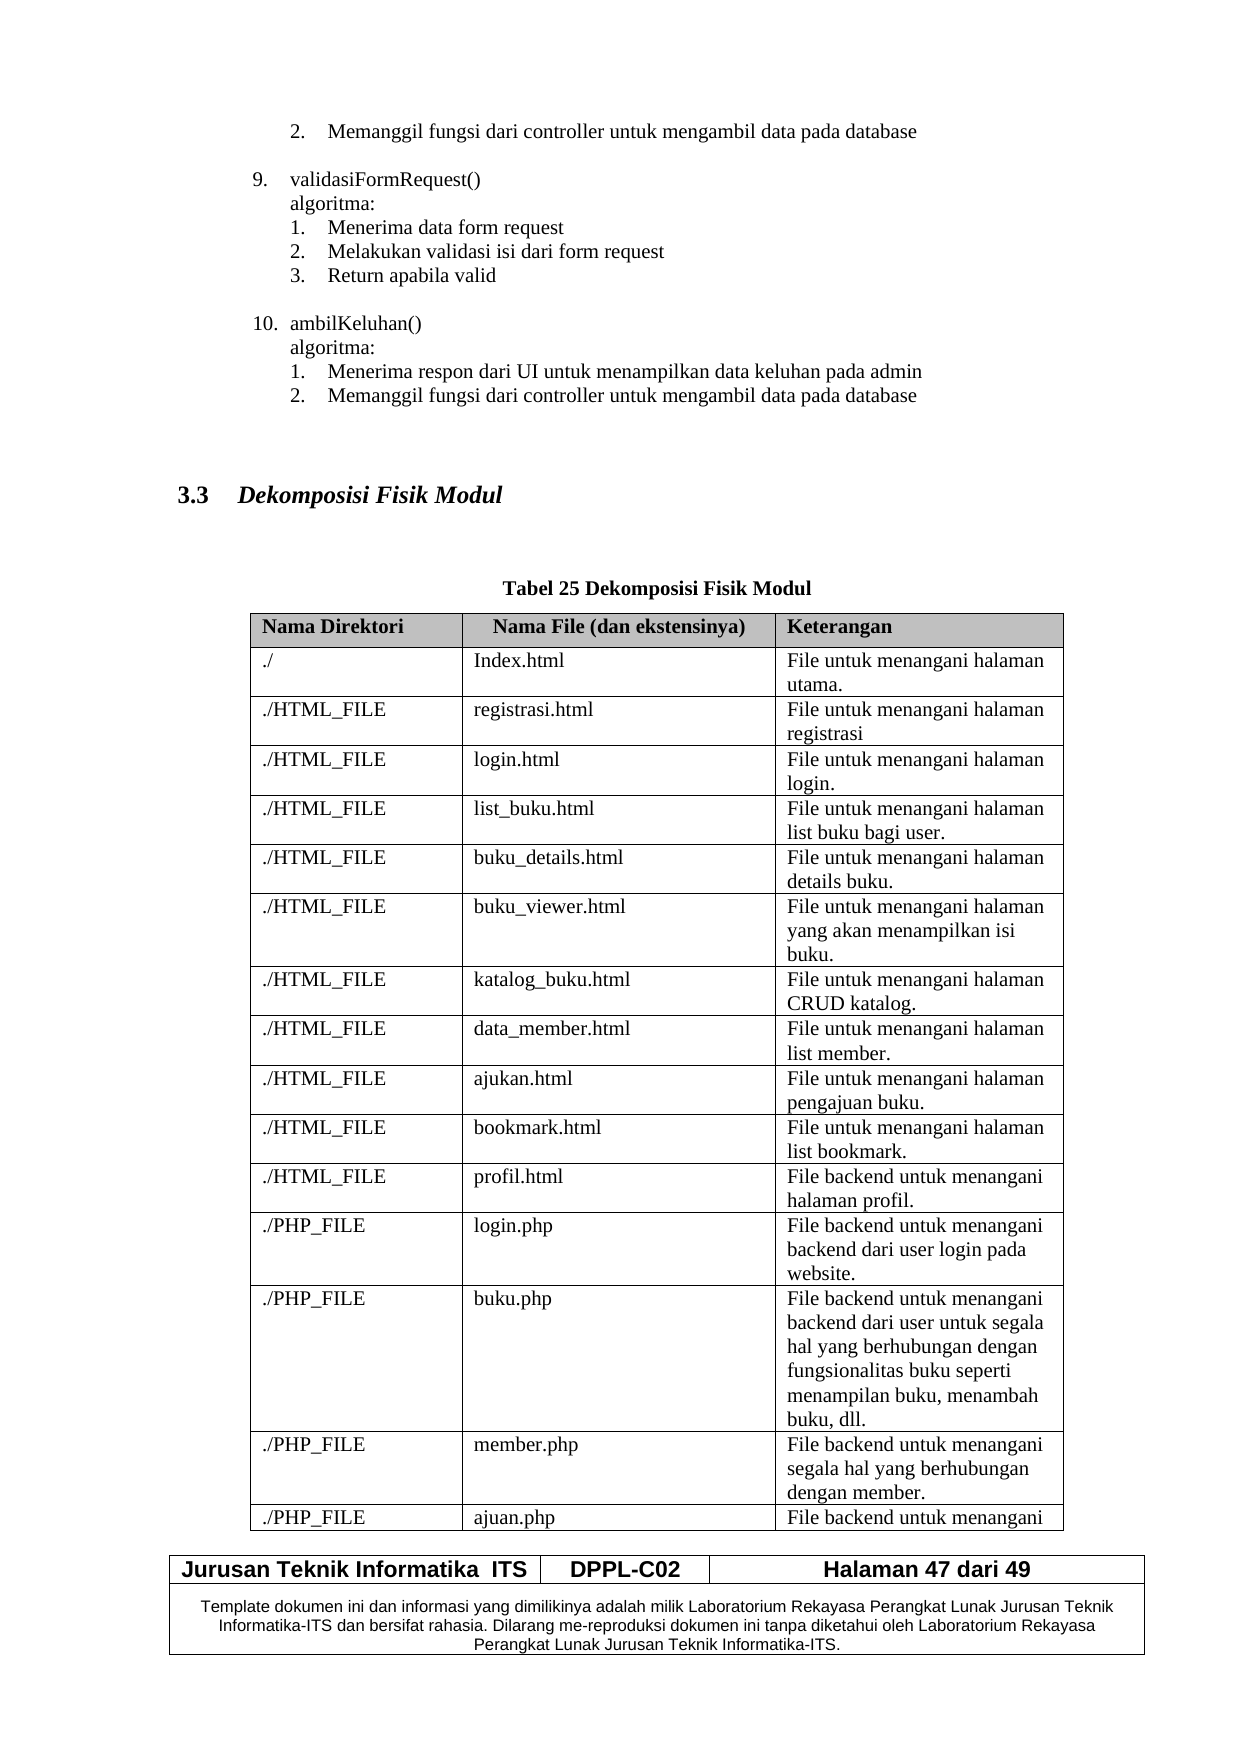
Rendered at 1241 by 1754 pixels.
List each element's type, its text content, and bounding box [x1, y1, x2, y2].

table_cell File untuk menangani halaman pengajuan buku. [776, 1066, 1063, 1114]
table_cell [776, 1505, 1063, 1530]
table_cell ./PHP_FILE [251, 1505, 462, 1530]
table_cell katalog_buku.html [463, 967, 775, 1015]
table_cell ./PHP_FILE [251, 1286, 462, 1431]
table_cell Index.html [463, 648, 775, 696]
table_header Nama File (dan ekstensinya) [463, 614, 775, 647]
list ambilKeluhan() [252, 311, 1137, 335]
table_cell ./PHP_FILE [251, 1432, 462, 1504]
table_cell buku.php [463, 1286, 775, 1431]
table_cell ./PHP_FILE [251, 1213, 462, 1285]
table_cell File backend untuk menangani backend dari user login pada website. [776, 1213, 1063, 1285]
table_cell ajuan.php [463, 1505, 775, 1530]
table_cell ./HTML_FILE [251, 796, 462, 844]
table_cell profil.html [463, 1164, 775, 1212]
table_cell File backend untuk menangani halaman profil. [776, 1164, 1063, 1212]
table_cell login.html [463, 746, 775, 794]
table_cell ./HTML_FILE [251, 1115, 462, 1163]
table_cell File untuk menangani halaman registrasi [776, 697, 1063, 745]
table_cell File untuk menangani halaman list buku bagi user. [776, 796, 1063, 844]
list Memanggil fungsi dari controller untuk mengambil data pada database [290, 383, 1137, 407]
table_cell login.php [463, 1213, 775, 1285]
table_cell File untuk menangani halaman yang akan menampilkan isi buku. [776, 894, 1063, 966]
table_header Nama Direktori [251, 614, 462, 647]
list validasiFormRequest() [252, 167, 1137, 191]
table_header Keterangan [776, 614, 1063, 647]
table_cell data_member.html [463, 1016, 775, 1064]
table_cell File untuk menangani halaman list member. [776, 1016, 1063, 1064]
table_cell ./HTML_FILE [251, 746, 462, 794]
table_cell File backend untuk menangani backend dari user untuk segala hal yang berhubungan dengan fungsionalitas buku seperti menampilan buku, menambah buku, dll. [776, 1286, 1063, 1431]
table_cell ./ [251, 648, 462, 696]
text algoritma: [290, 335, 1137, 359]
table_cell File backend untuk menangani segala hal yang berhubungan dengan member. [776, 1432, 1063, 1504]
table_cell ./HTML_FILE [251, 1016, 462, 1064]
text Tabel 25 Dekomposisi Fisik Modul [177, 576, 1137, 600]
table_cell File untuk menangani halaman CRUD katalog. [776, 967, 1063, 1015]
table_cell ./HTML_FILE [251, 894, 462, 966]
list Return apabila valid [290, 263, 1137, 287]
table_cell ./HTML_FILE [251, 845, 462, 893]
table_cell ./HTML_FILE [251, 697, 462, 745]
table_cell list_buku.html [463, 796, 775, 844]
list Memanggil fungsi dari controller untuk mengambil data pada database [290, 119, 1137, 143]
list Menerima respon dari UI untuk menampilkan data keluhan pada admin [290, 359, 1137, 383]
subtitle Dekomposisi Fisik Modul [177, 481, 1137, 509]
table_cell ./HTML_FILE [251, 967, 462, 1015]
list Melakukan validasi isi dari form request [290, 239, 1137, 263]
table_cell registrasi.html [463, 697, 775, 745]
table_cell bookmark.html [463, 1115, 775, 1163]
table_cell File untuk menangani halaman details buku. [776, 845, 1063, 893]
text algoritma: [290, 191, 1137, 215]
table_cell buku_details.html [463, 845, 775, 893]
table_cell buku_viewer.html [463, 894, 775, 966]
list Menerima data form request [290, 215, 1137, 239]
table_cell File untuk menangani halaman list bookmark. [776, 1115, 1063, 1163]
table_cell ./HTML_FILE [251, 1164, 462, 1212]
table_cell ./HTML_FILE [251, 1066, 462, 1114]
table_cell File untuk menangani halaman utama. [776, 648, 1063, 696]
table_cell ajukan.html [463, 1066, 775, 1114]
table_cell File untuk menangani halaman login. [776, 746, 1063, 794]
table_cell member.php [463, 1432, 775, 1504]
